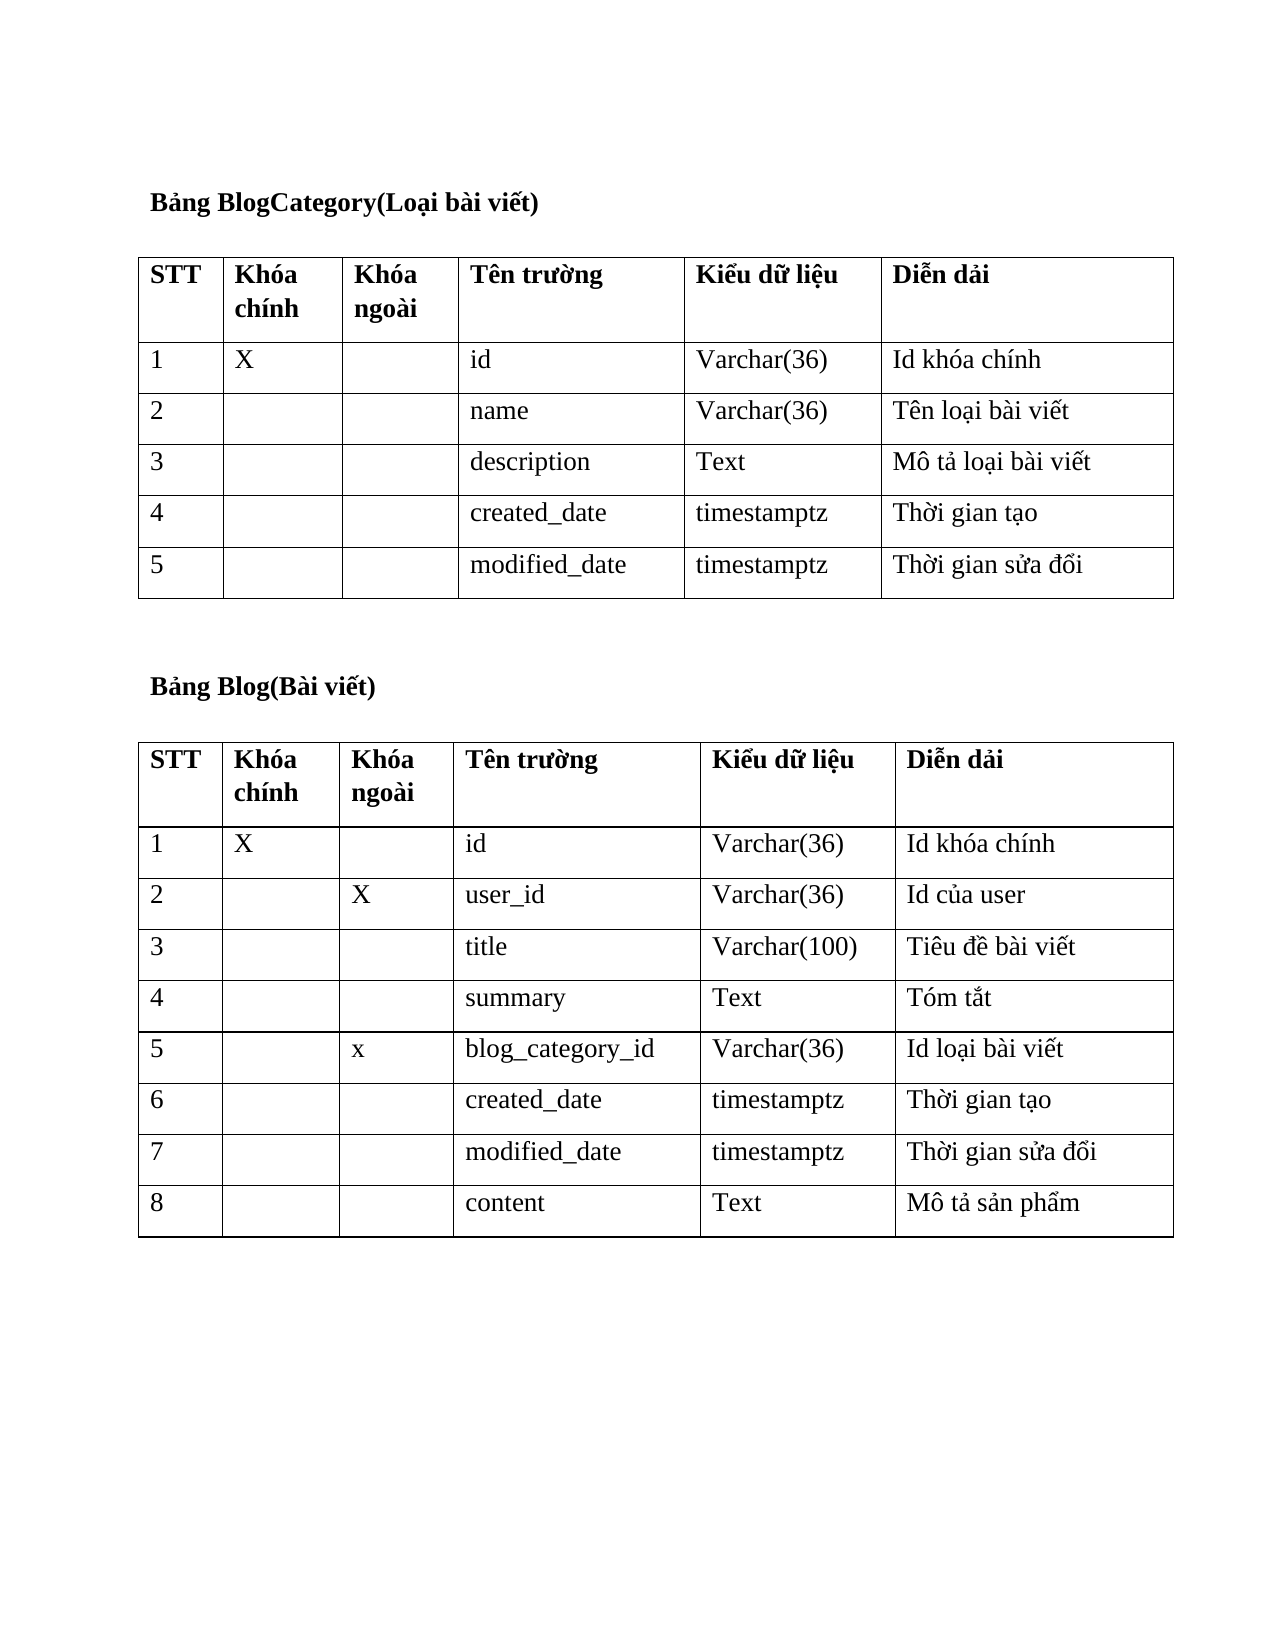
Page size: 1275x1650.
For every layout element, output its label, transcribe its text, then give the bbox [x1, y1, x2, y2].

table_cell timestamptz [685, 548, 881, 598]
table_cell X [223, 828, 339, 878]
table_cell 3 [139, 930, 222, 980]
table_cell summary [454, 981, 700, 1031]
table_cell 5 [139, 1033, 222, 1083]
table_cell Id khóa chính [896, 828, 1173, 878]
table_cell Text [685, 445, 881, 495]
table_cell Thời gian tạo [882, 496, 1173, 547]
table_cell Id của user [896, 879, 1173, 929]
table_cell [224, 496, 342, 547]
table_cell [340, 828, 453, 878]
table_cell 6 [139, 1084, 222, 1134]
table_cell 8 [139, 1186, 222, 1236]
table_cell 4 [139, 496, 223, 547]
table_cell name [459, 394, 684, 444]
table_cell [223, 1135, 339, 1185]
table_cell timestamptz [685, 496, 881, 547]
table_header Khóa ngoài [340, 743, 453, 826]
text Bảng Blog(Bài viết) [150, 670, 1125, 702]
table_cell description [459, 445, 684, 495]
table_cell [223, 981, 339, 1031]
table_cell [224, 445, 342, 495]
table_cell Text [701, 981, 895, 1031]
table_cell user_id [454, 879, 700, 929]
table_header Tên trường [459, 258, 684, 342]
table_header Kiểu dữ liệu [701, 743, 895, 826]
table_cell created_date [459, 496, 684, 547]
table_cell content [454, 1186, 700, 1236]
table_cell 4 [139, 981, 222, 1031]
table_cell [343, 496, 458, 547]
table_cell Thời gian sửa đổi [896, 1135, 1173, 1185]
table_cell [343, 445, 458, 495]
table_cell Mô tả sản phẩm [896, 1186, 1173, 1236]
table_cell [343, 394, 458, 444]
table_header Diễn dải [882, 258, 1173, 342]
table_cell 7 [139, 1135, 222, 1185]
table_header Kiểu dữ liệu [685, 258, 881, 342]
table_header Diễn dải [896, 743, 1173, 826]
table_cell modified_date [454, 1135, 700, 1185]
table_cell 3 [139, 445, 223, 495]
table_cell [224, 548, 342, 598]
table_cell Thời gian tạo [896, 1084, 1173, 1134]
table_cell [223, 1033, 339, 1083]
table_cell [340, 1135, 453, 1185]
table_cell Id khóa chính [882, 343, 1173, 393]
table_cell [343, 343, 458, 393]
table_cell Tiêu đề bài viết [896, 930, 1173, 980]
table_cell modified_date [459, 548, 684, 598]
table_cell [340, 930, 453, 980]
table_cell Varchar(100) [701, 930, 895, 980]
table_cell Thời gian sửa đổi [882, 548, 1173, 598]
table_cell [223, 879, 339, 929]
table_header Khóa chính [223, 743, 339, 826]
table_cell [224, 394, 342, 444]
table_cell blog_category_id [454, 1033, 700, 1083]
table_cell [223, 1186, 339, 1236]
table_cell timestamptz [701, 1084, 895, 1134]
text Bảng BlogCategory(Loại bài viết) [150, 186, 1125, 217]
table_cell Tên loại bài viết [882, 394, 1173, 444]
table_cell Text [701, 1186, 895, 1236]
table_cell title [454, 930, 700, 980]
table_cell 5 [139, 548, 223, 598]
table_header Khóa chính [224, 258, 342, 342]
table_cell timestamptz [701, 1135, 895, 1185]
table_cell Varchar(36) [701, 879, 895, 929]
table_cell Tóm tắt [896, 981, 1173, 1031]
table_cell [340, 1186, 453, 1236]
table_header Tên trường [454, 743, 700, 826]
table_cell X [224, 343, 342, 393]
table_header Khóa ngoài [343, 258, 458, 342]
table_cell [340, 981, 453, 1031]
table_cell Varchar(36) [701, 828, 895, 878]
table_cell [223, 930, 339, 980]
table_cell Varchar(36) [685, 394, 881, 444]
table_cell Varchar(36) [701, 1033, 895, 1083]
table_cell [223, 1084, 339, 1134]
table_cell Id loại bài viết [896, 1033, 1173, 1083]
table_cell [340, 1084, 453, 1134]
table_header STT [139, 258, 223, 342]
table_cell X [340, 879, 453, 929]
table_header STT [139, 743, 222, 826]
table_cell 2 [139, 879, 222, 929]
table_cell Varchar(36) [685, 343, 881, 393]
table_cell 1 [139, 828, 222, 878]
table_cell 1 [139, 343, 223, 393]
table_cell id [454, 828, 700, 878]
table_cell created_date [454, 1084, 700, 1134]
table_cell [343, 548, 458, 598]
table_cell Mô tả loại bài viết [882, 445, 1173, 495]
table_cell id [459, 343, 684, 393]
table_cell x [340, 1033, 453, 1083]
table_cell 2 [139, 394, 223, 444]
